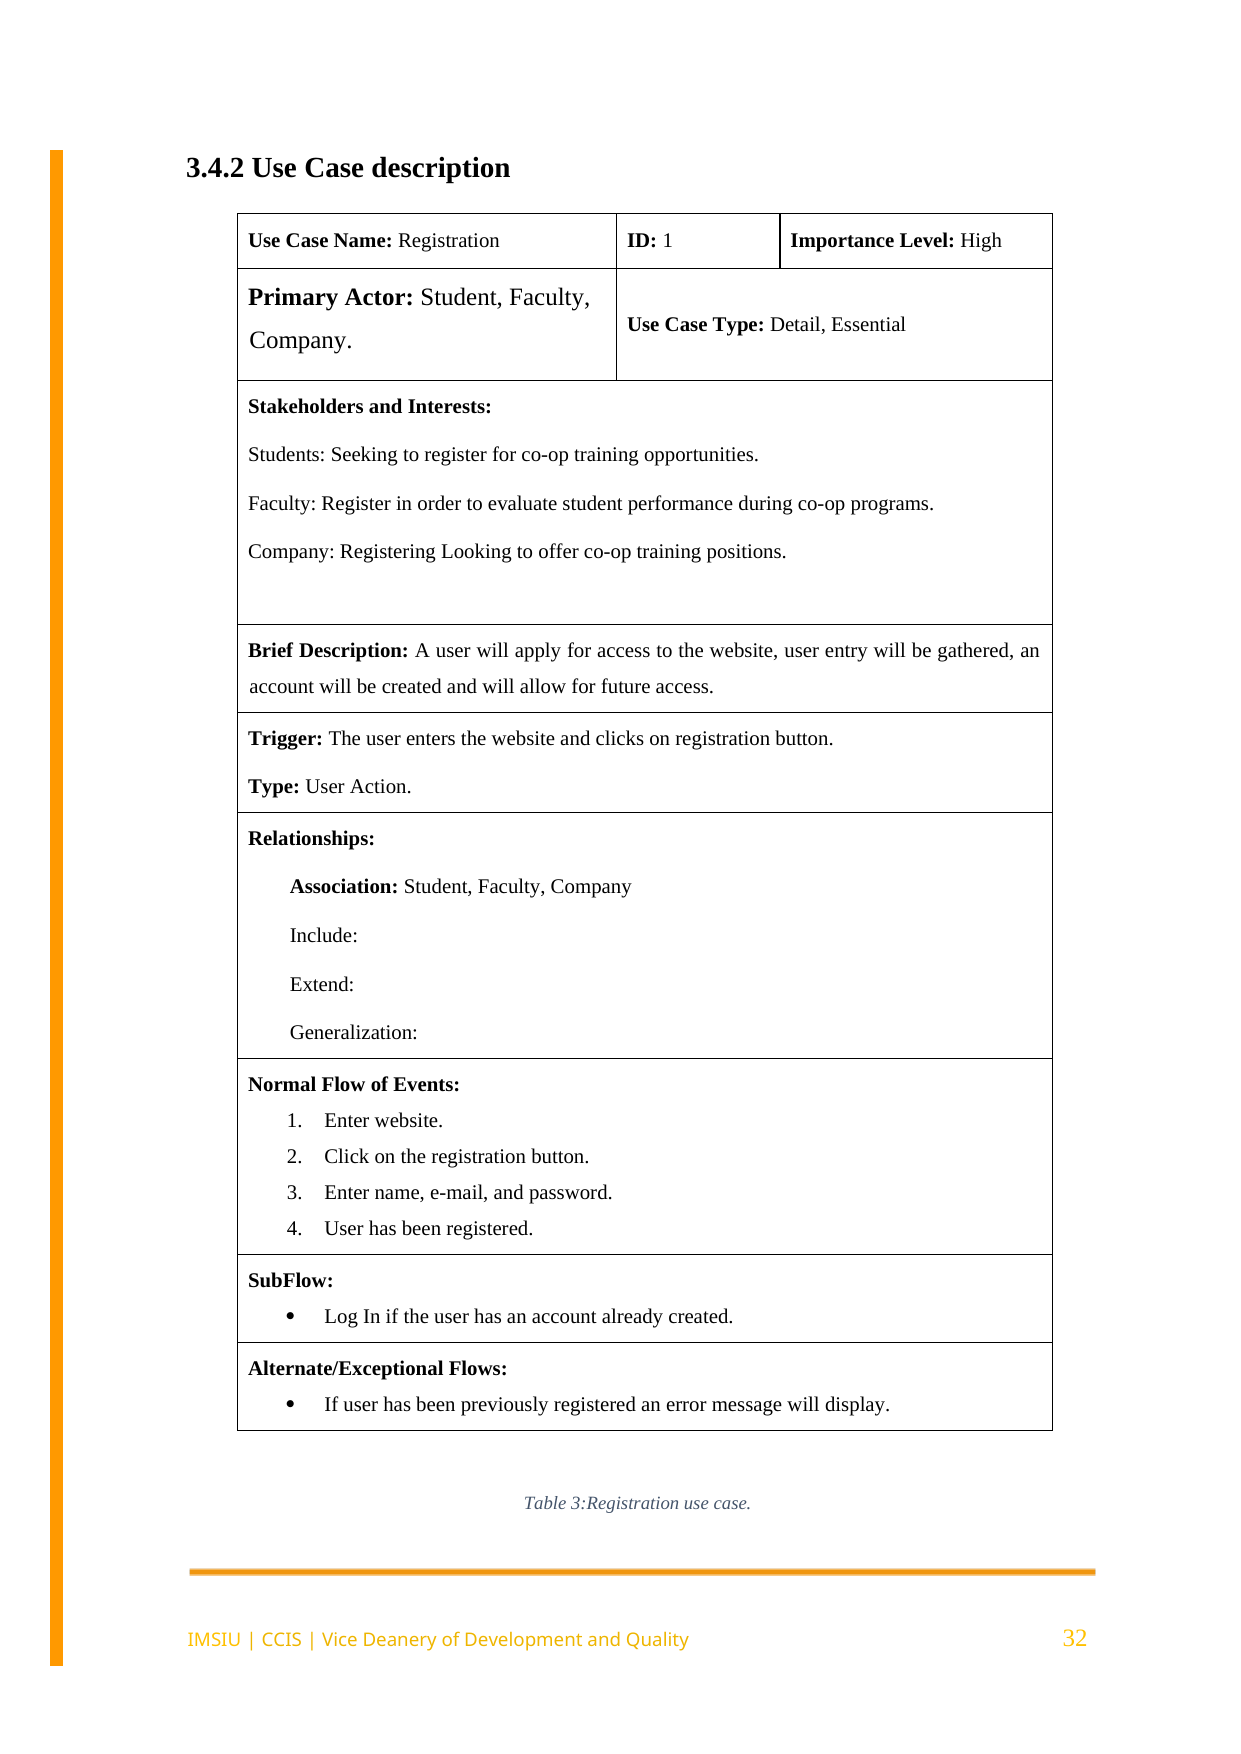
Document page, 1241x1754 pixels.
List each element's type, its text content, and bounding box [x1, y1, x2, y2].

table_cell Stakeholders and Interests: Students: Seeking to register for co-op training opportunities. Faculty: Register in order to evaluate student performance during co-op programs. Company: Registering Looking to offer co-op training positions. [238, 381, 1052, 624]
table_cell Trigger: The user enters the website and clicks on registration button. Type: User Action. [238, 713, 1052, 812]
table_cell Alternate/Exceptional Flows: If user has been previously registered an error message will display. [238, 1343, 1052, 1430]
subtitle 3.4.2 Use Case description [186, 150, 1092, 183]
table_cell Brief Description: A user will apply for access to the website, user entry will be gathered, an account will be created and will allow for future access. [238, 625, 1052, 712]
table_cell SubFlow: Log In if the user has an account already created. [238, 1255, 1052, 1342]
picture [187, 1567, 1100, 1576]
table_cell Relationships: Association: Student, Faculty, Company Include: Extend: Generalization: [238, 813, 1052, 1058]
table_header Use Case Name: Registration [238, 214, 616, 268]
table_header Importance Level: High [781, 214, 1052, 268]
text Table 3:Registration use case. [186, 1492, 1090, 1514]
table_cell Normal Flow of Events: Enter website. Click on the registration button. Enter name, e-mail, and password. User has been registered. [238, 1059, 1052, 1254]
table_cell Use Case Type: Detail, Essential [617, 269, 1052, 380]
table_header ID: 1 [617, 214, 779, 268]
table_cell Primary Actor: Student, Faculty, Company. [238, 269, 616, 380]
